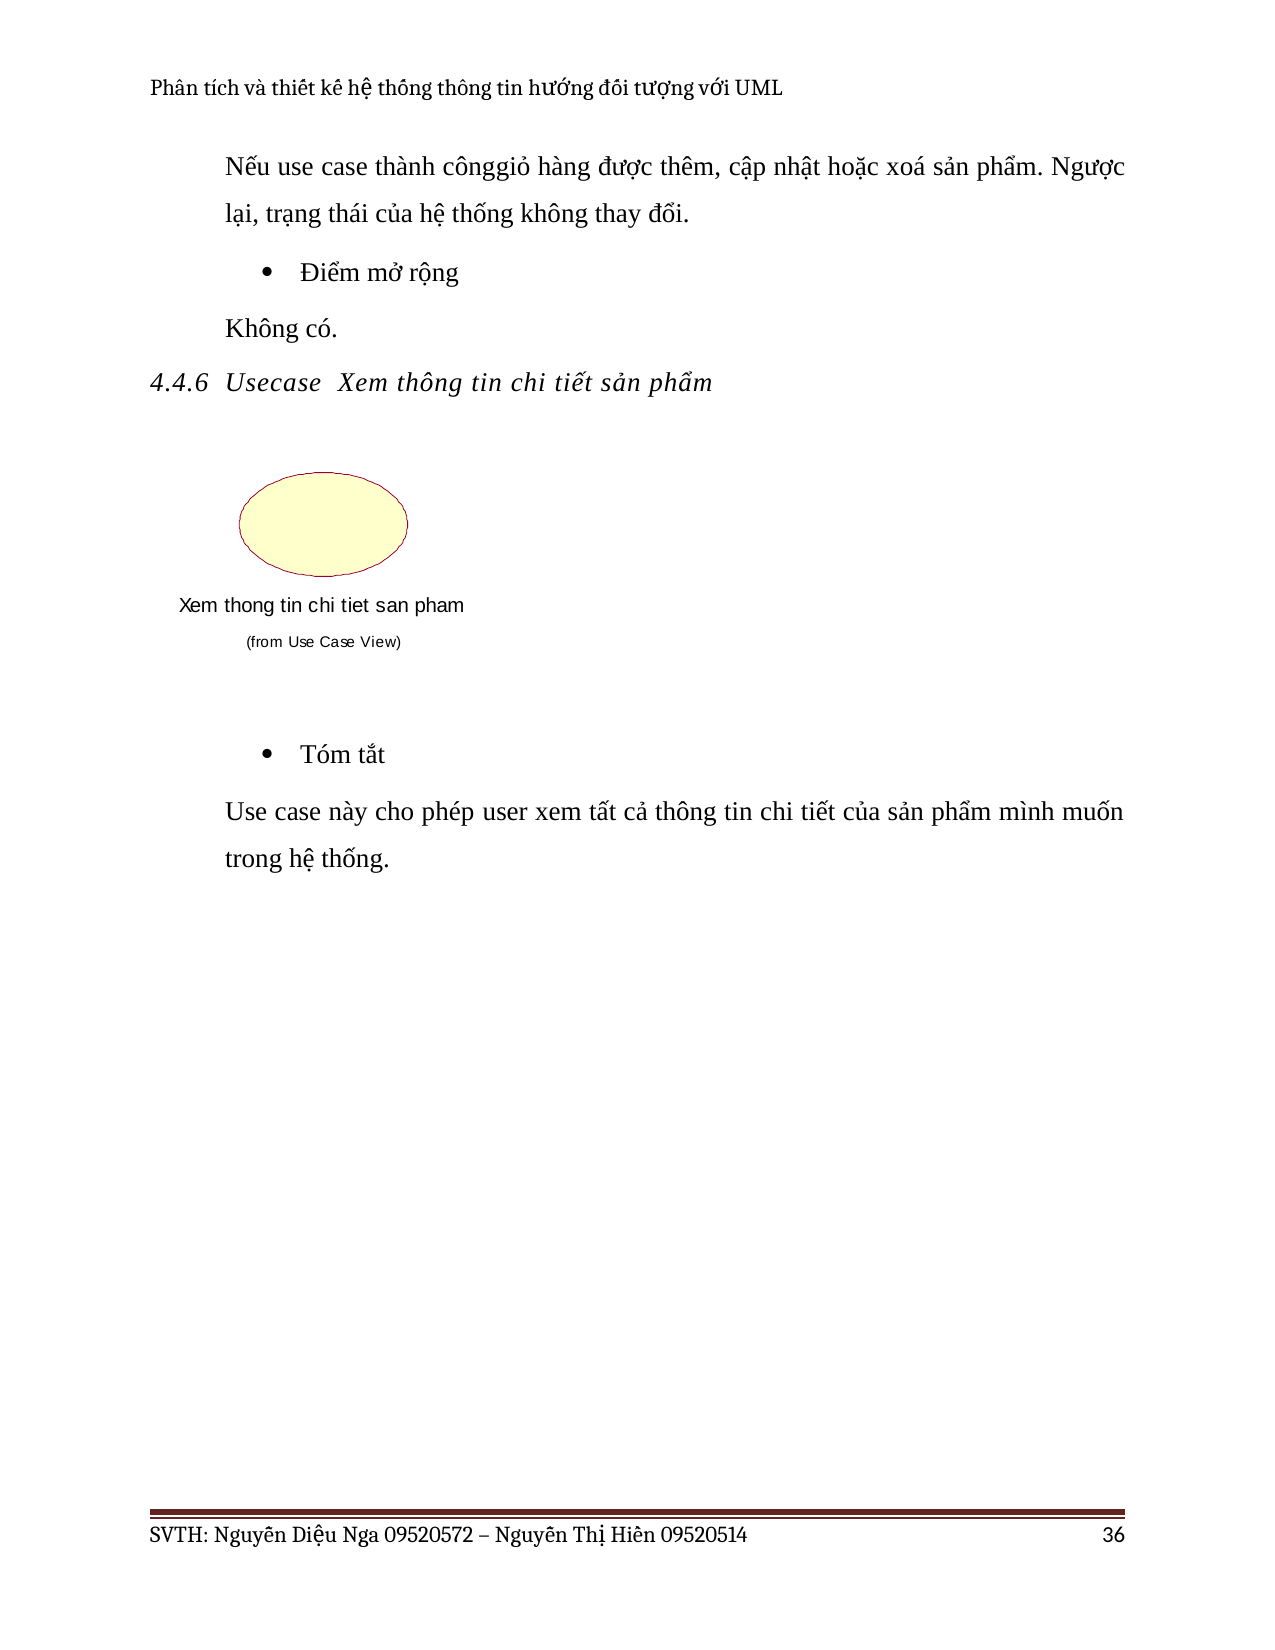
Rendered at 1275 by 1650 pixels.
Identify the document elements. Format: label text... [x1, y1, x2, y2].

list Tóm tắt [262, 738, 1125, 770]
text Nếu use case thành cônggiỏ hàng được thêm, cập nhật hoặc xoá sản phẩm. Ngược lại, trạng thái của hệ thống không thay đổi. [225, 150, 1125, 228]
list Điểm mở rộng [262, 256, 1125, 287]
subtitle 4.4.6 Usecase Xem thông tin chi tiết sản phẩm [150, 366, 1125, 397]
text Use case này cho phép user xem tất cả thông tin chi tiết của sản phẩm mình muốn trong hệ thống. [225, 795, 1125, 873]
text Không có. [225, 313, 1125, 344]
